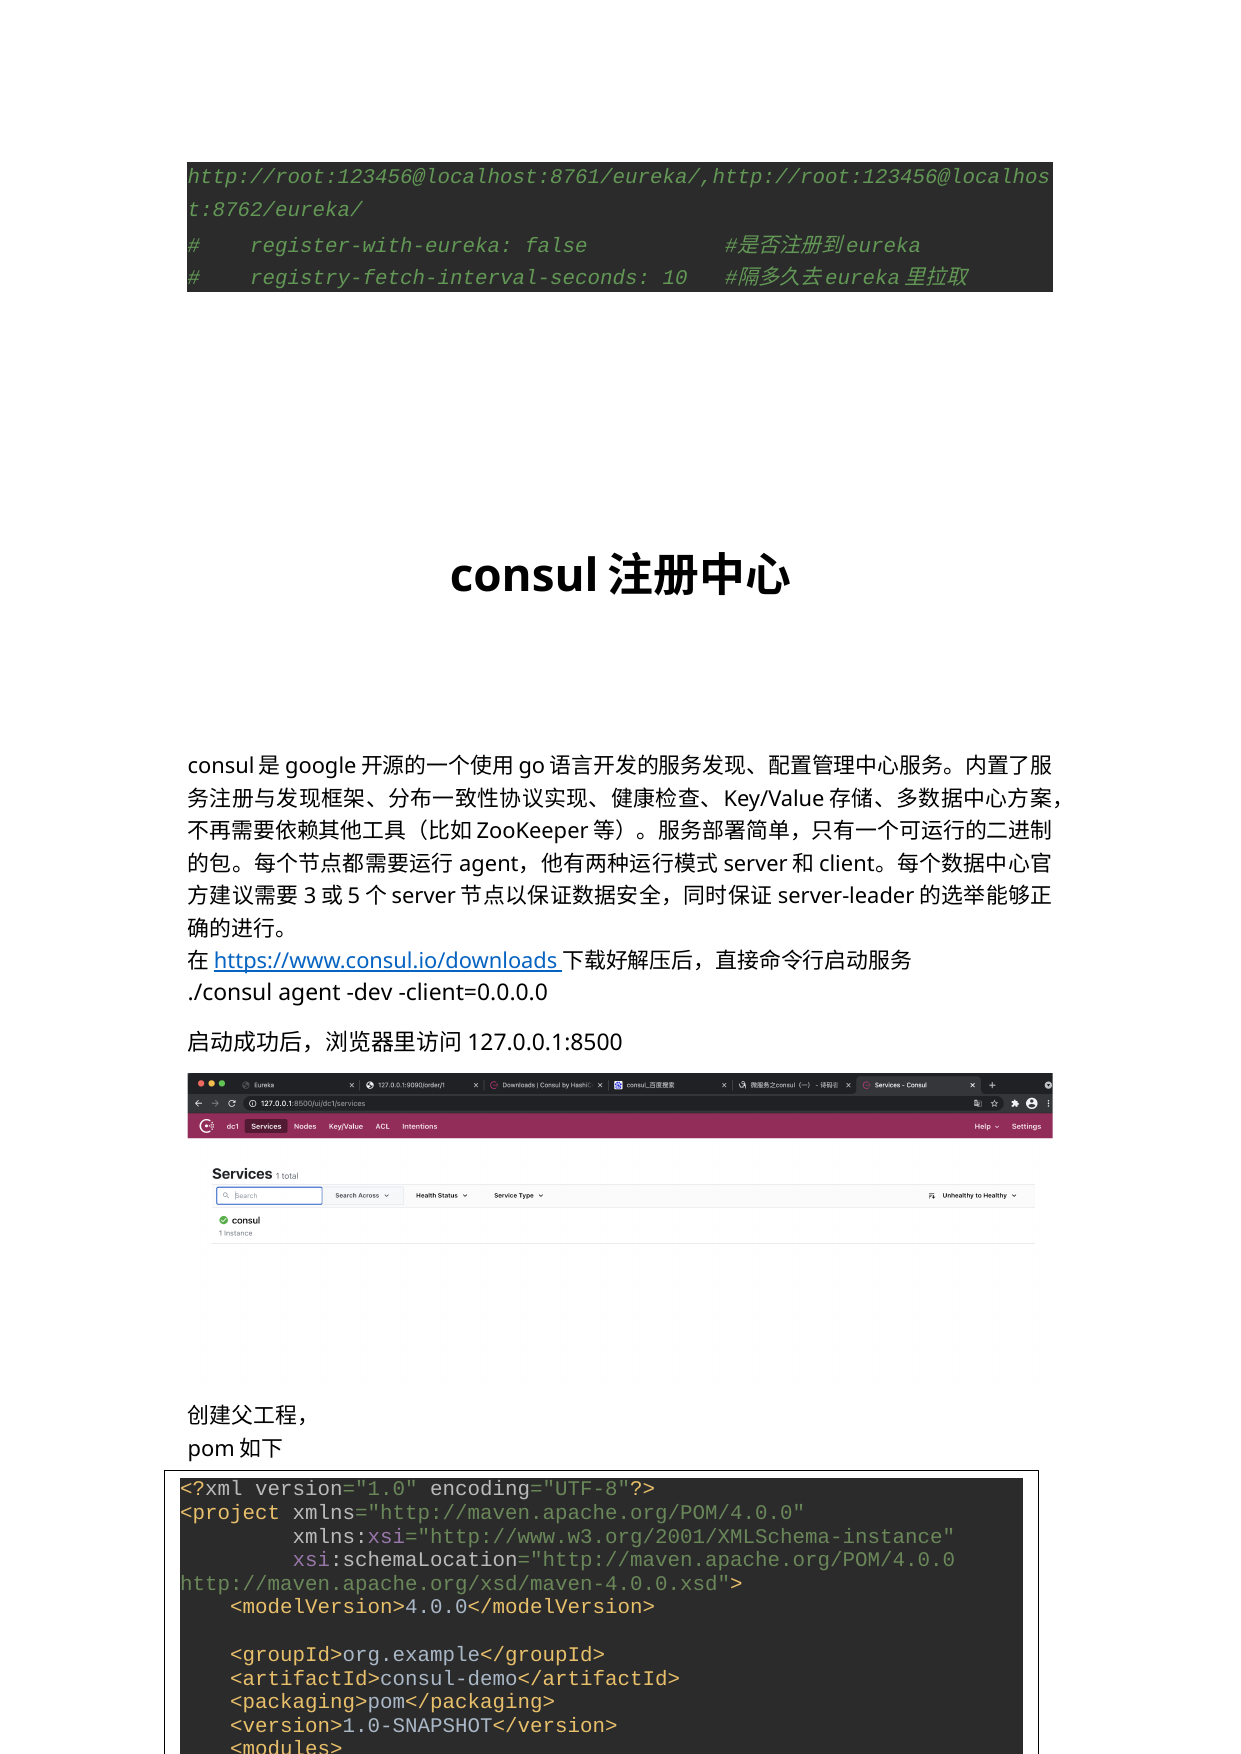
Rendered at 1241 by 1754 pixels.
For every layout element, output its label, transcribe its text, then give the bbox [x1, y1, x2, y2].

text pom如下 [187, 1431, 1053, 1463]
text 在https://www.consul.io/downloads下载好解压后，直接命令行启动服务 [187, 943, 1053, 976]
text 启动成功后，浏览器里访问127.0.0.1:8500 [187, 1008, 1053, 1073]
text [187, 162, 1053, 292]
text ./consul agent -dev -client=0.0.0.0 [187, 976, 1053, 1008]
text 创建父工程， [187, 1398, 1053, 1431]
picture [187, 1073, 1053, 1389]
subtitle consul注册中心 [187, 522, 1053, 620]
text consul是google开源的一个使用go语言开发的服务发现、配置管理中心服务。内置了服务注册与发现框架、分布一致性协议实现、健康检查、Key/Value存储、多数据中心方案，不再需要依赖其他工具（比如ZooKeeper等）。服务部署简单，只有一个可运行的二进制的包。每个节点都需要运行agent，他有两种运行模式server和client。每个数据中心官方建议需要3或5个server节点以保证数据安全，同时保证server-leader的选举能够正确的进行。 [187, 748, 1053, 943]
